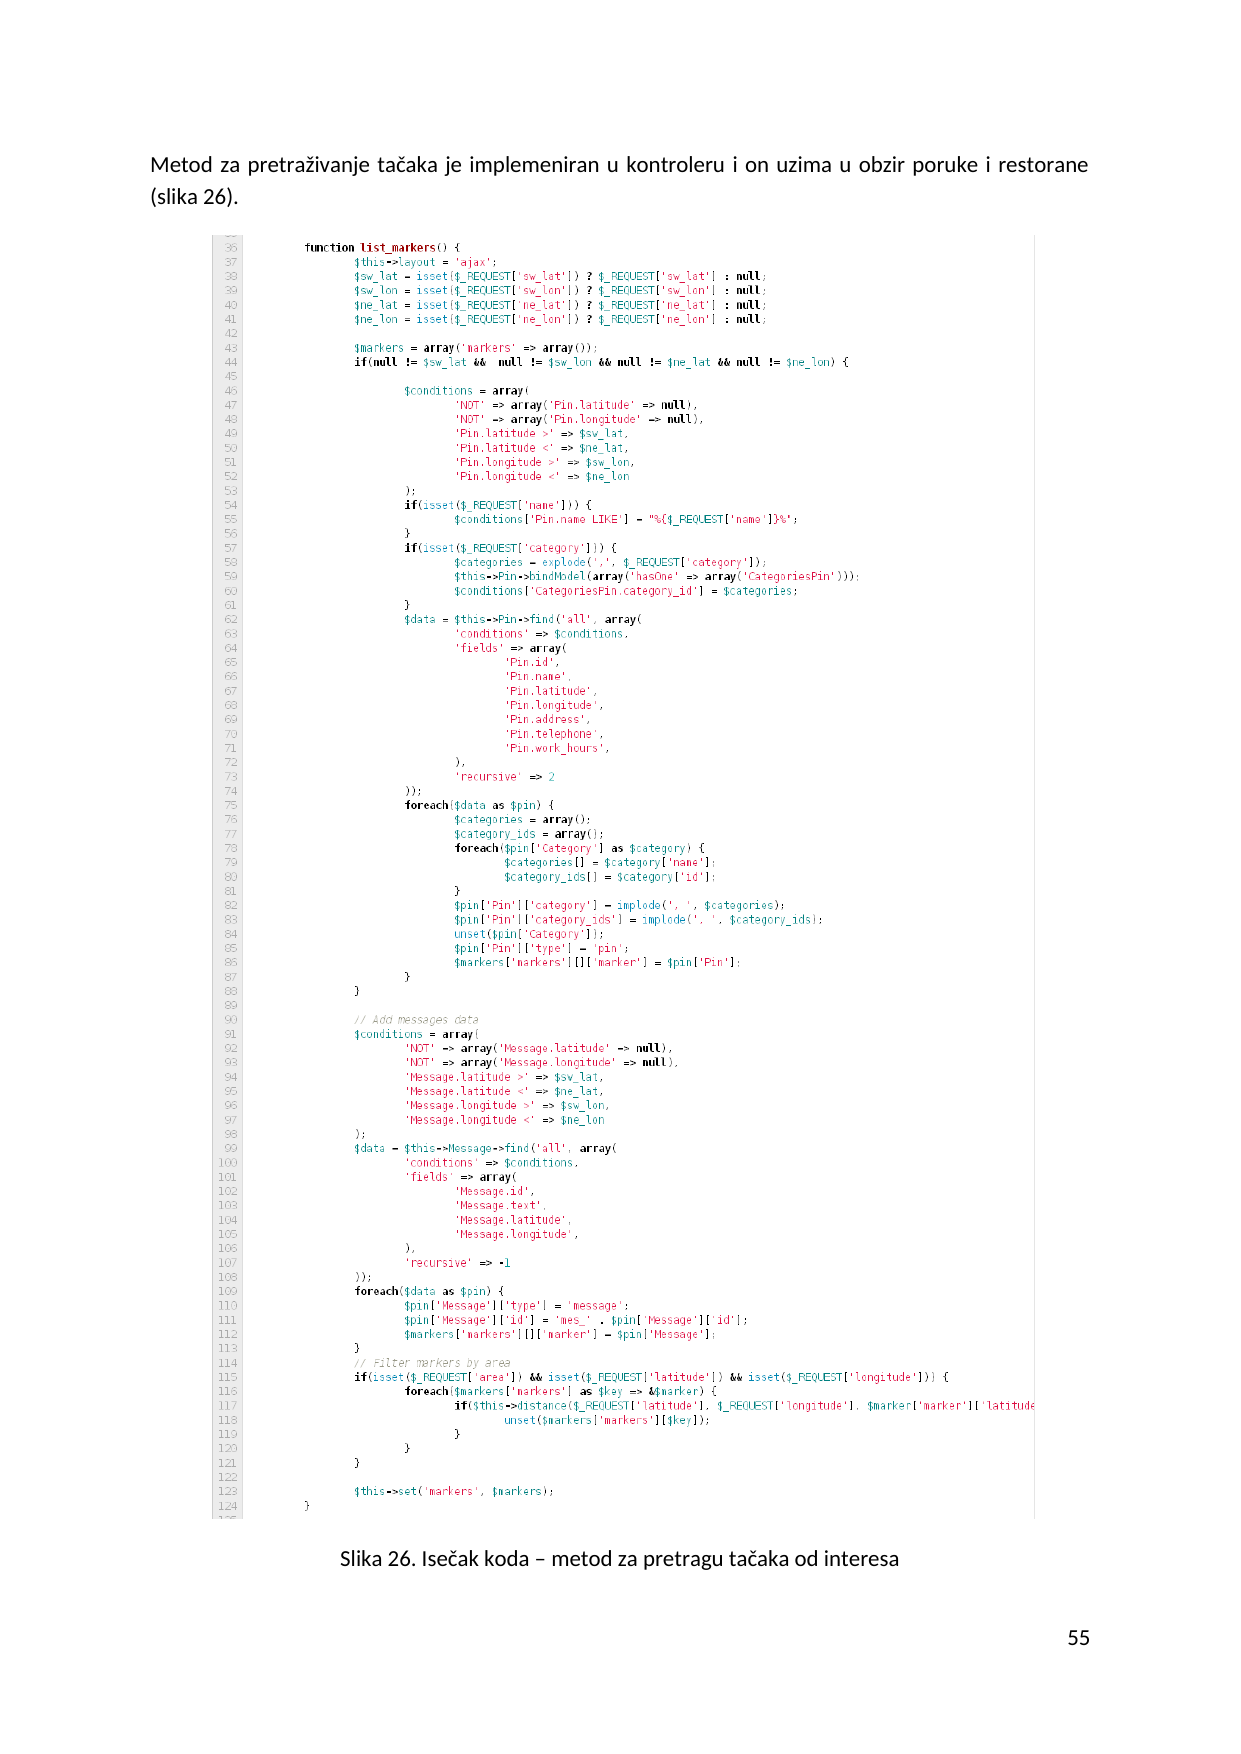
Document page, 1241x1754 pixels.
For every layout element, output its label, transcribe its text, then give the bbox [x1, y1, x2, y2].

text Metod za pretraživanje tačaka je implemeniran u kontroleru i on uzima u obzir poruke i restorane (slika 26). [150, 150, 1090, 210]
text Slika 26. Isečak koda – metod za pretragu tačaka od interesa [150, 1544, 1090, 1572]
picture [198, 235, 1043, 1519]
